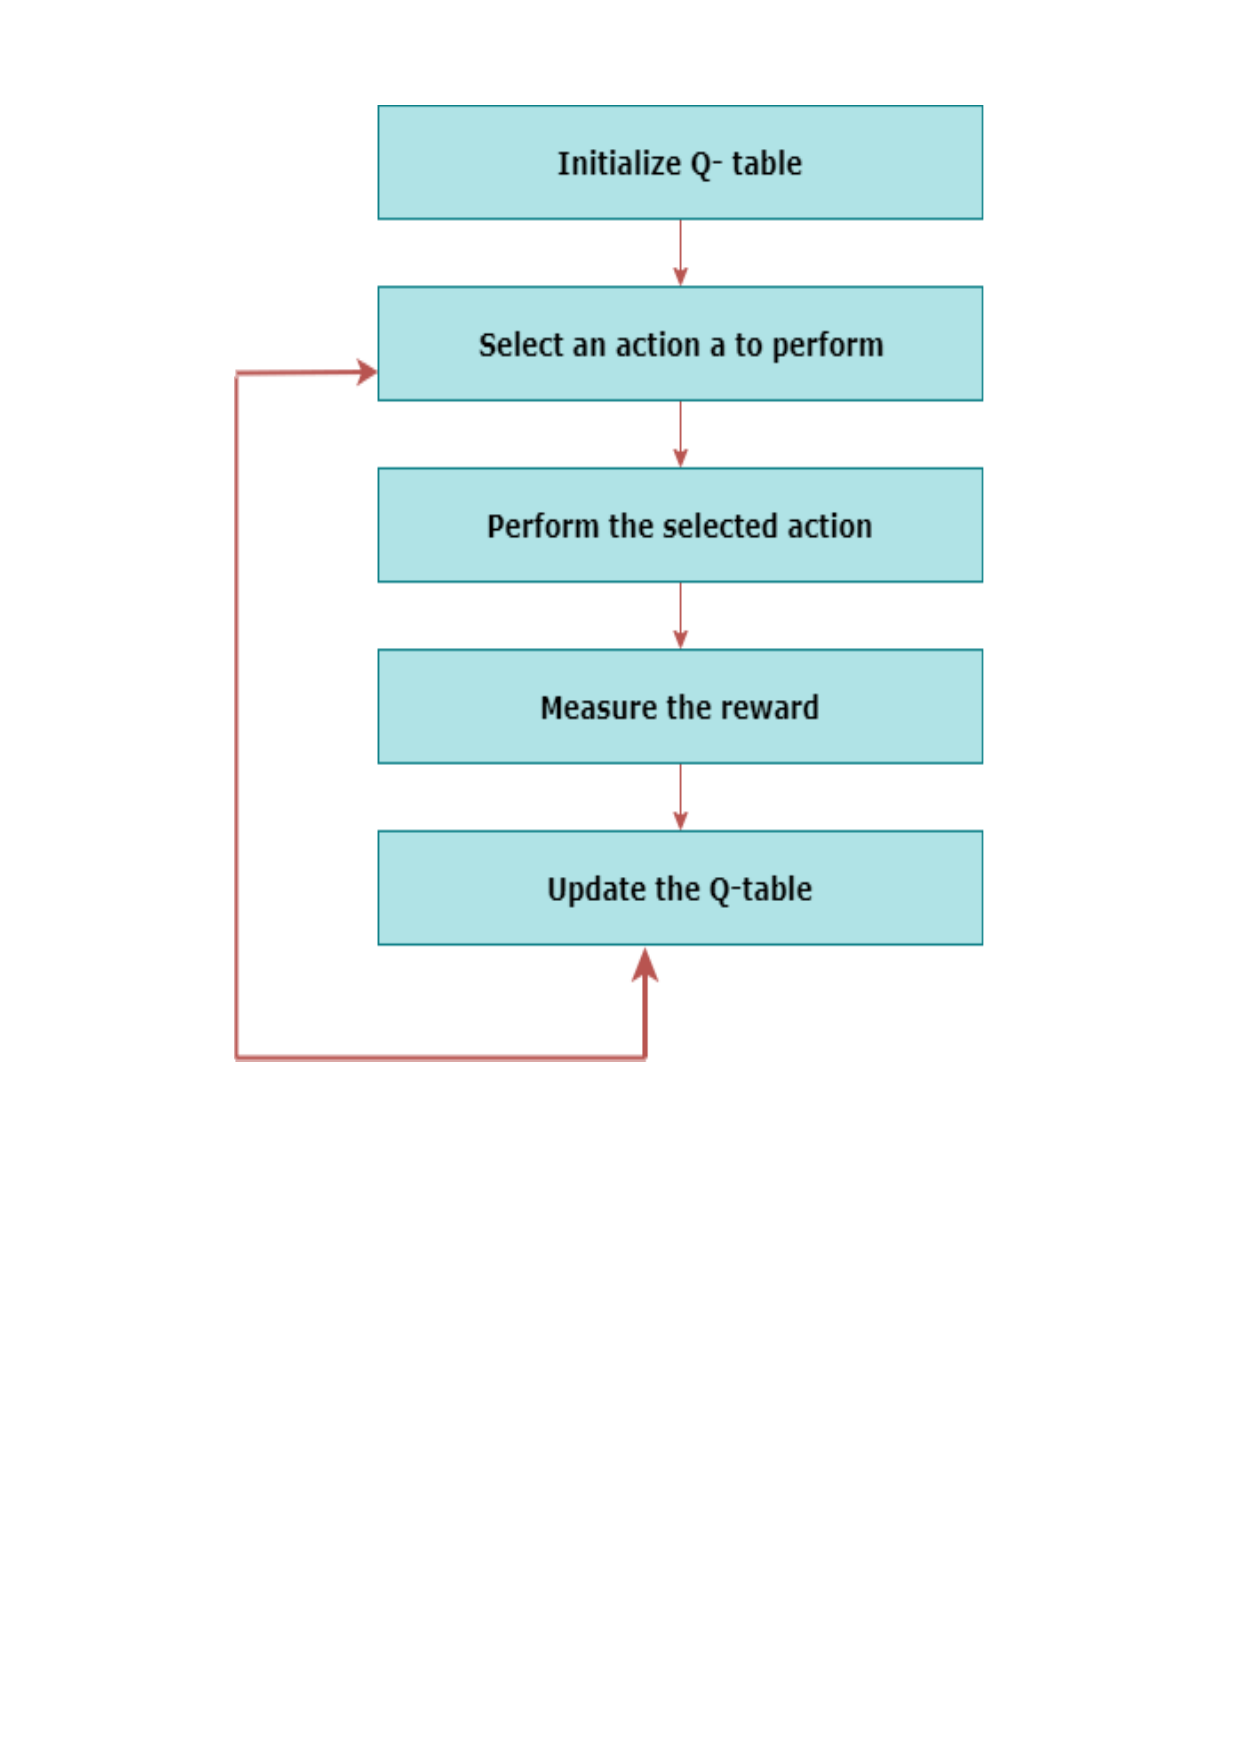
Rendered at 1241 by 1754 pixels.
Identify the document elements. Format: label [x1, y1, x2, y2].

picture [234, 105, 984, 1062]
